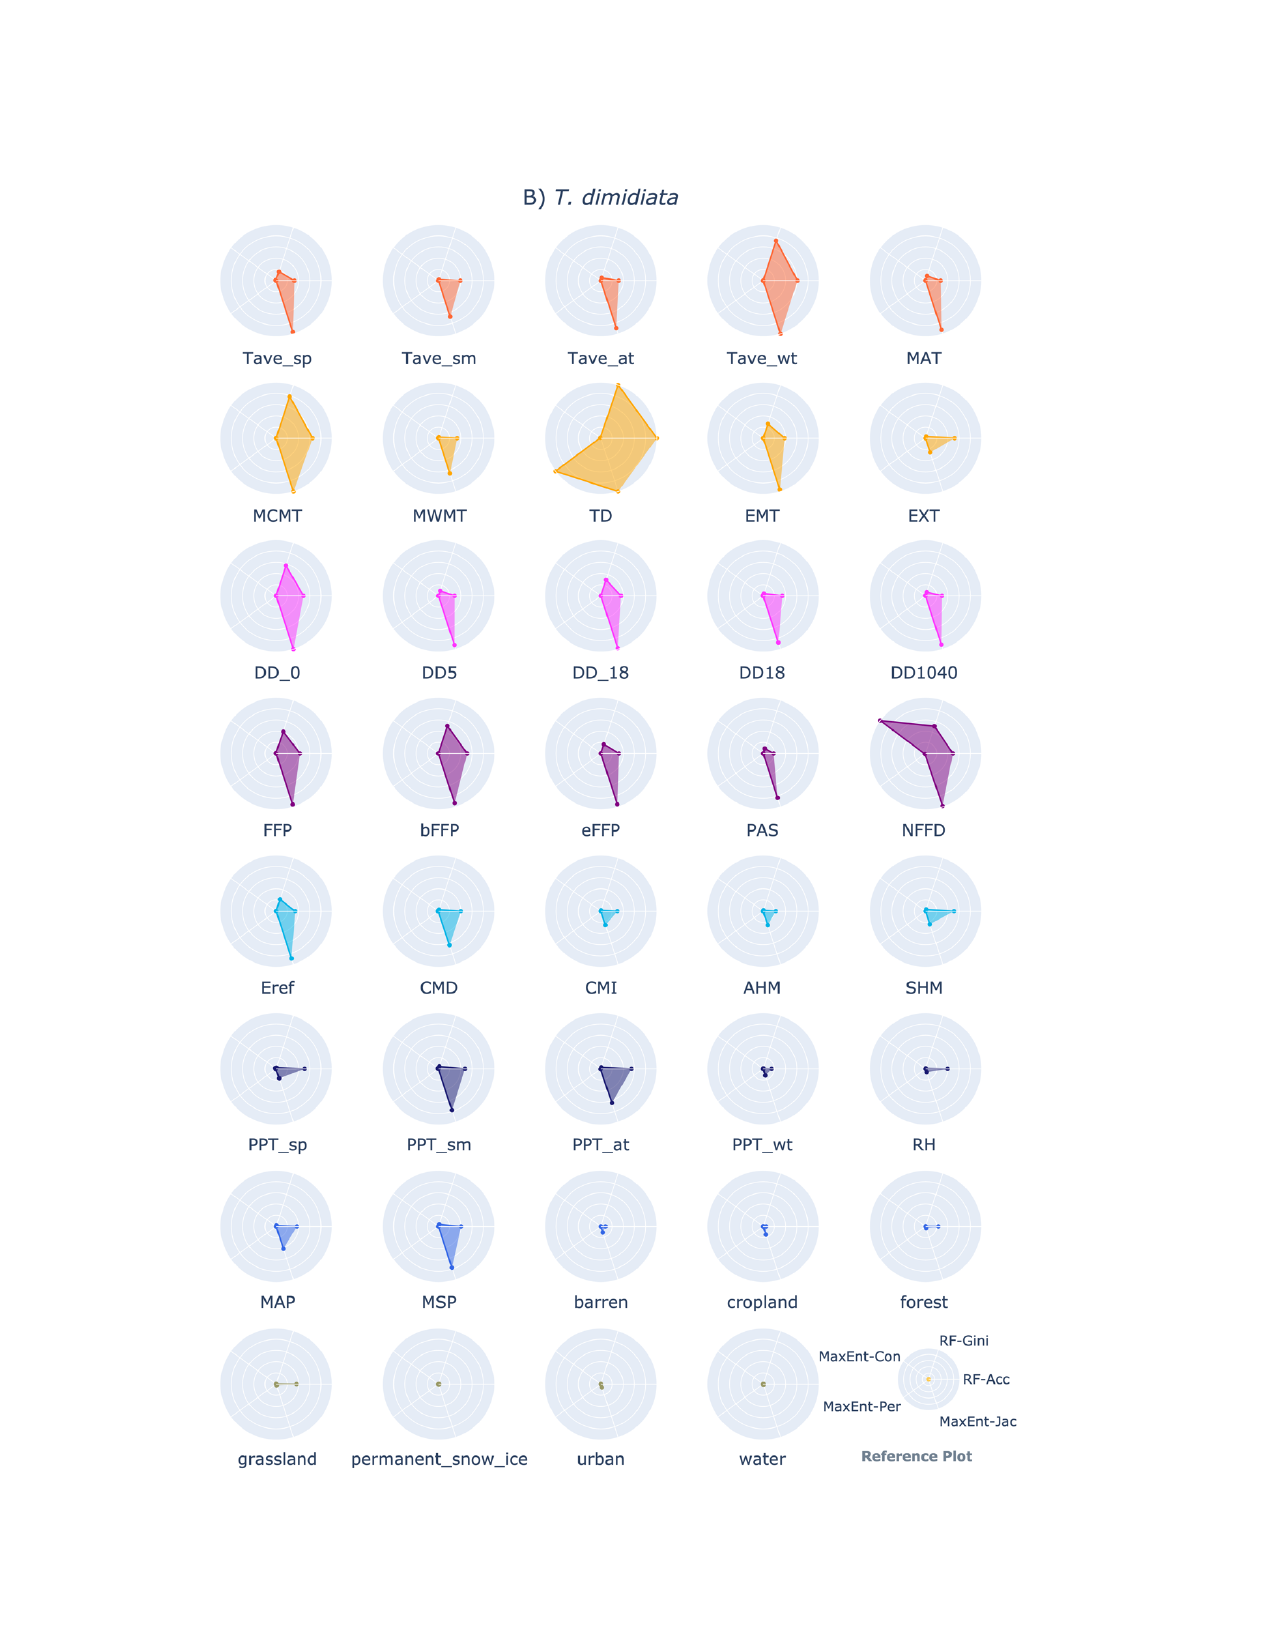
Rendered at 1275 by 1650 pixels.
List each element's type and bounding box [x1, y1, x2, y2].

picture [150, 150, 1050, 1500]
